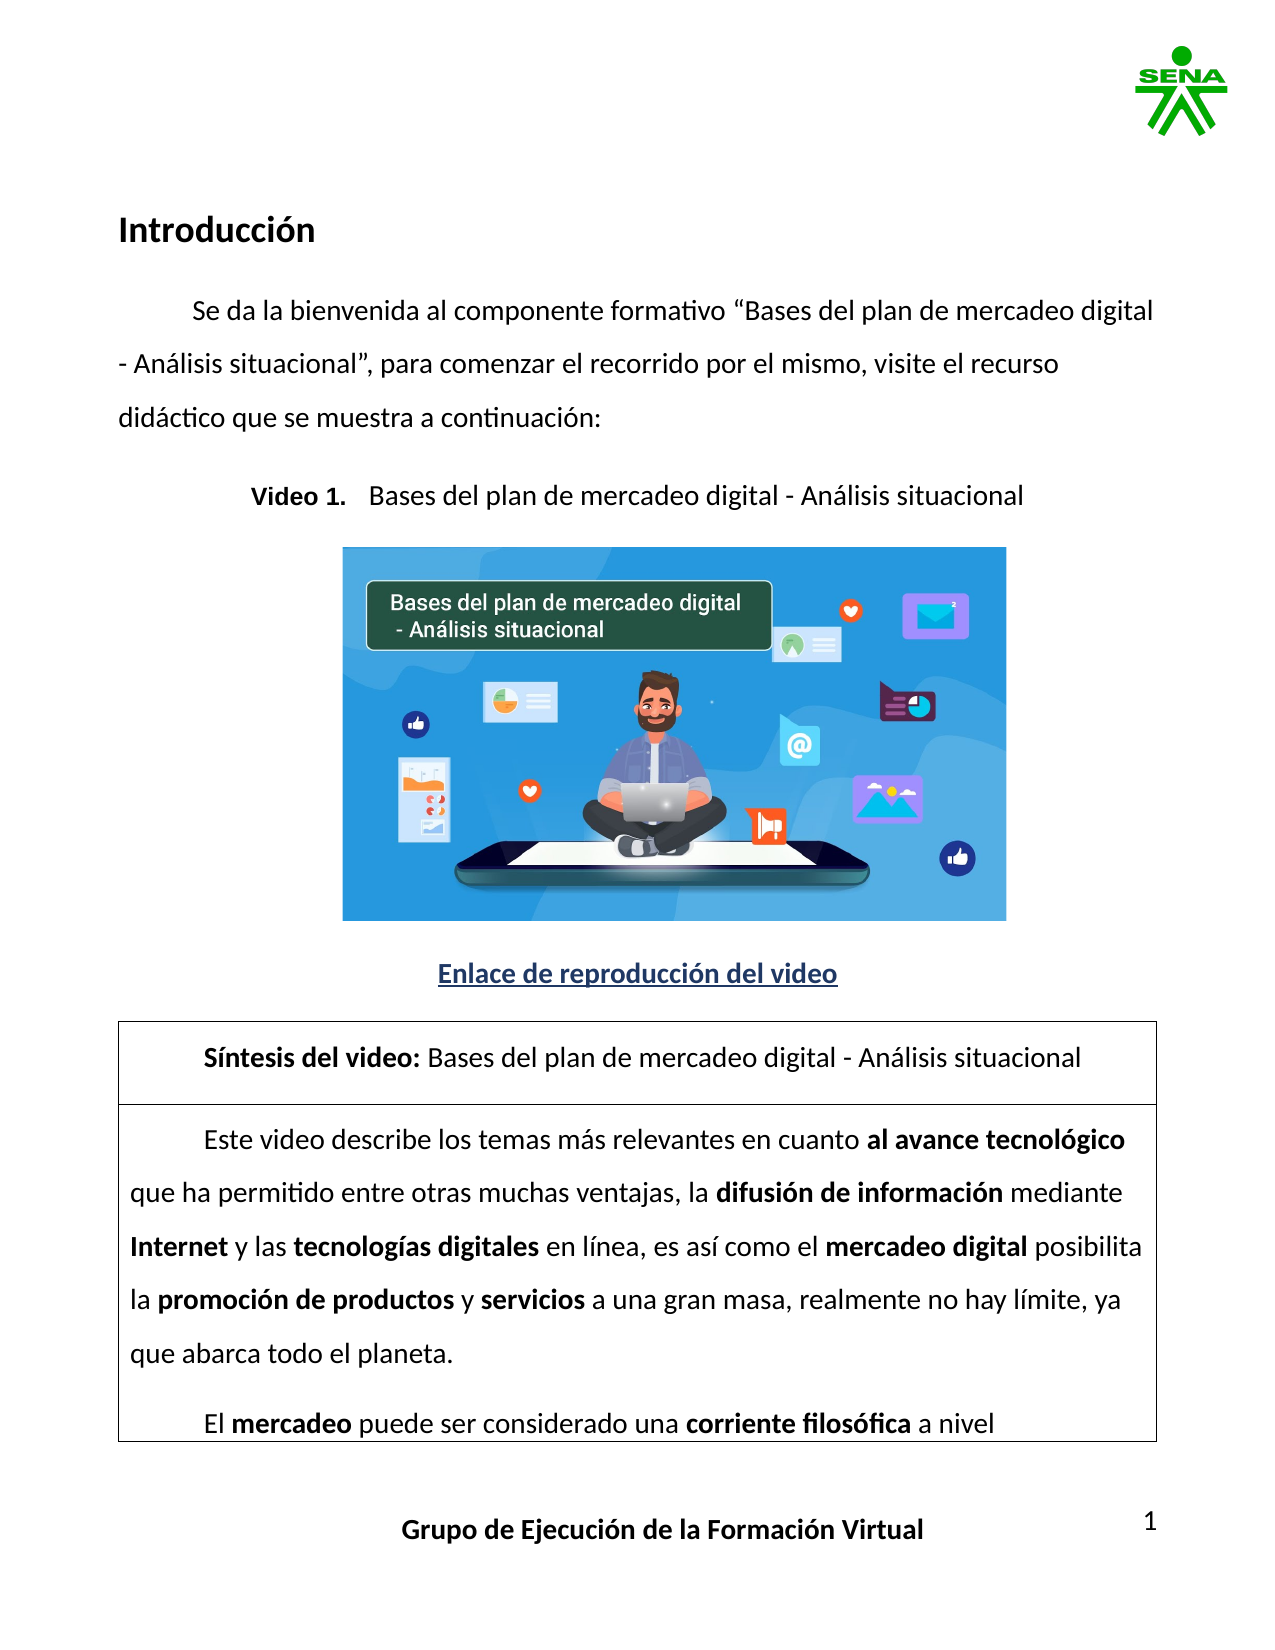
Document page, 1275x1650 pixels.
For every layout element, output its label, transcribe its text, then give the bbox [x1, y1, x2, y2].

text Bases del plan de mercadeo digital - Análisis situacional [118, 477, 1157, 513]
text Introducción [118, 206, 1157, 252]
picture [1135, 46, 1228, 136]
text Enlace de reproducción del video [118, 955, 1157, 991]
table_header Síntesis del video: Bases del plan de mercadeo digital - Análisis situacional [119, 1022, 1156, 1103]
picture [342, 547, 1007, 921]
text Se da la bienvenida al componente formativo “Bases del plan de mercadeo digital - Análisis situacional”, para comenzar el recorrido por el mismo, visite el recurso didáctico que se muestra a continuación: [118, 292, 1157, 434]
